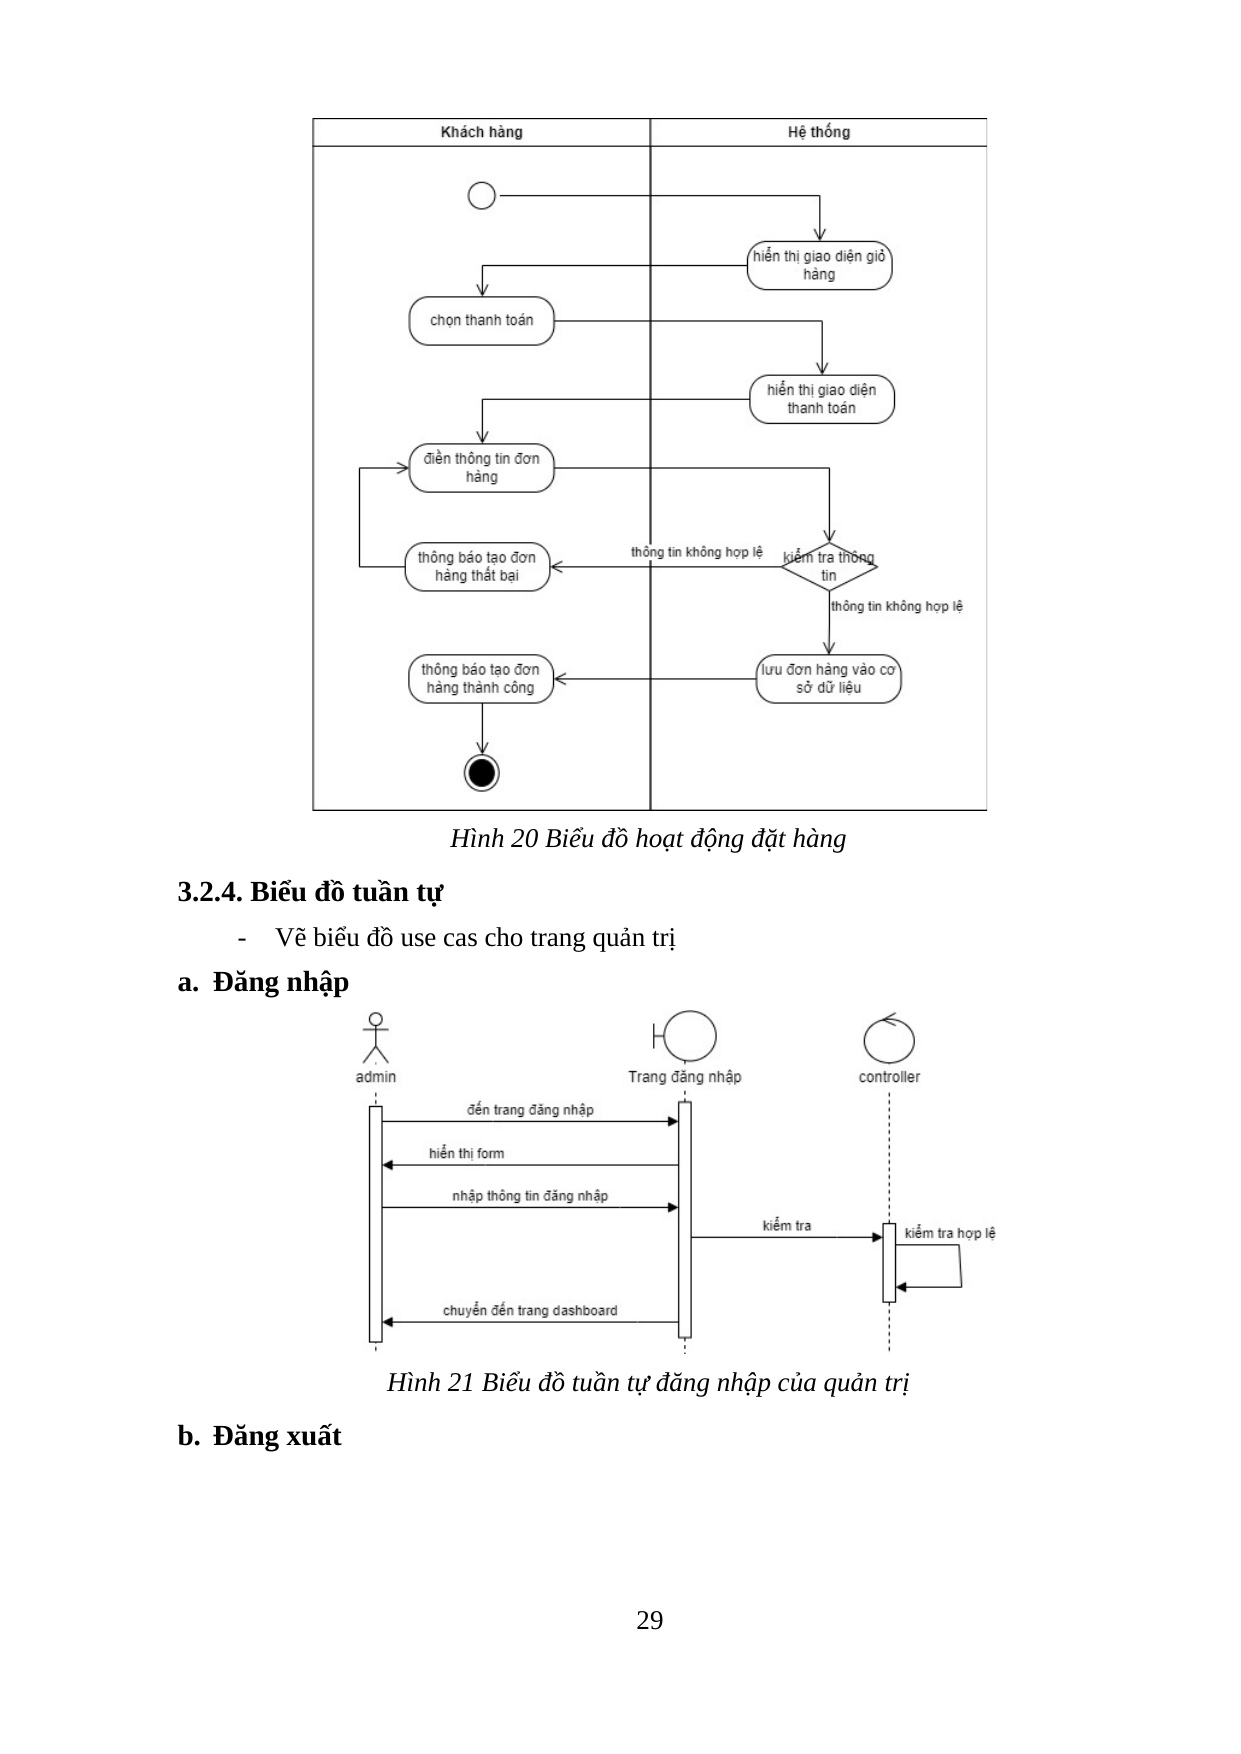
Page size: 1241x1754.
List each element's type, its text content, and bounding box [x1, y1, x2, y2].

picture [303, 1010, 996, 1354]
list Vẽ biểu đồ use cas cho trang quản trị [237, 921, 1122, 952]
text Hình 21 Biểu đồ tuần tự đăng nhập của quản trị [177, 1366, 1122, 1397]
subtitle Đăng xuất [177, 1418, 1122, 1452]
text Hình 20 Biểu đồ hoạt động đặt hàng [177, 823, 1122, 854]
subtitle Biểu đồ tuần tự [177, 874, 1122, 908]
picture [312, 118, 988, 811]
subtitle Đăng nhập [177, 964, 1122, 998]
